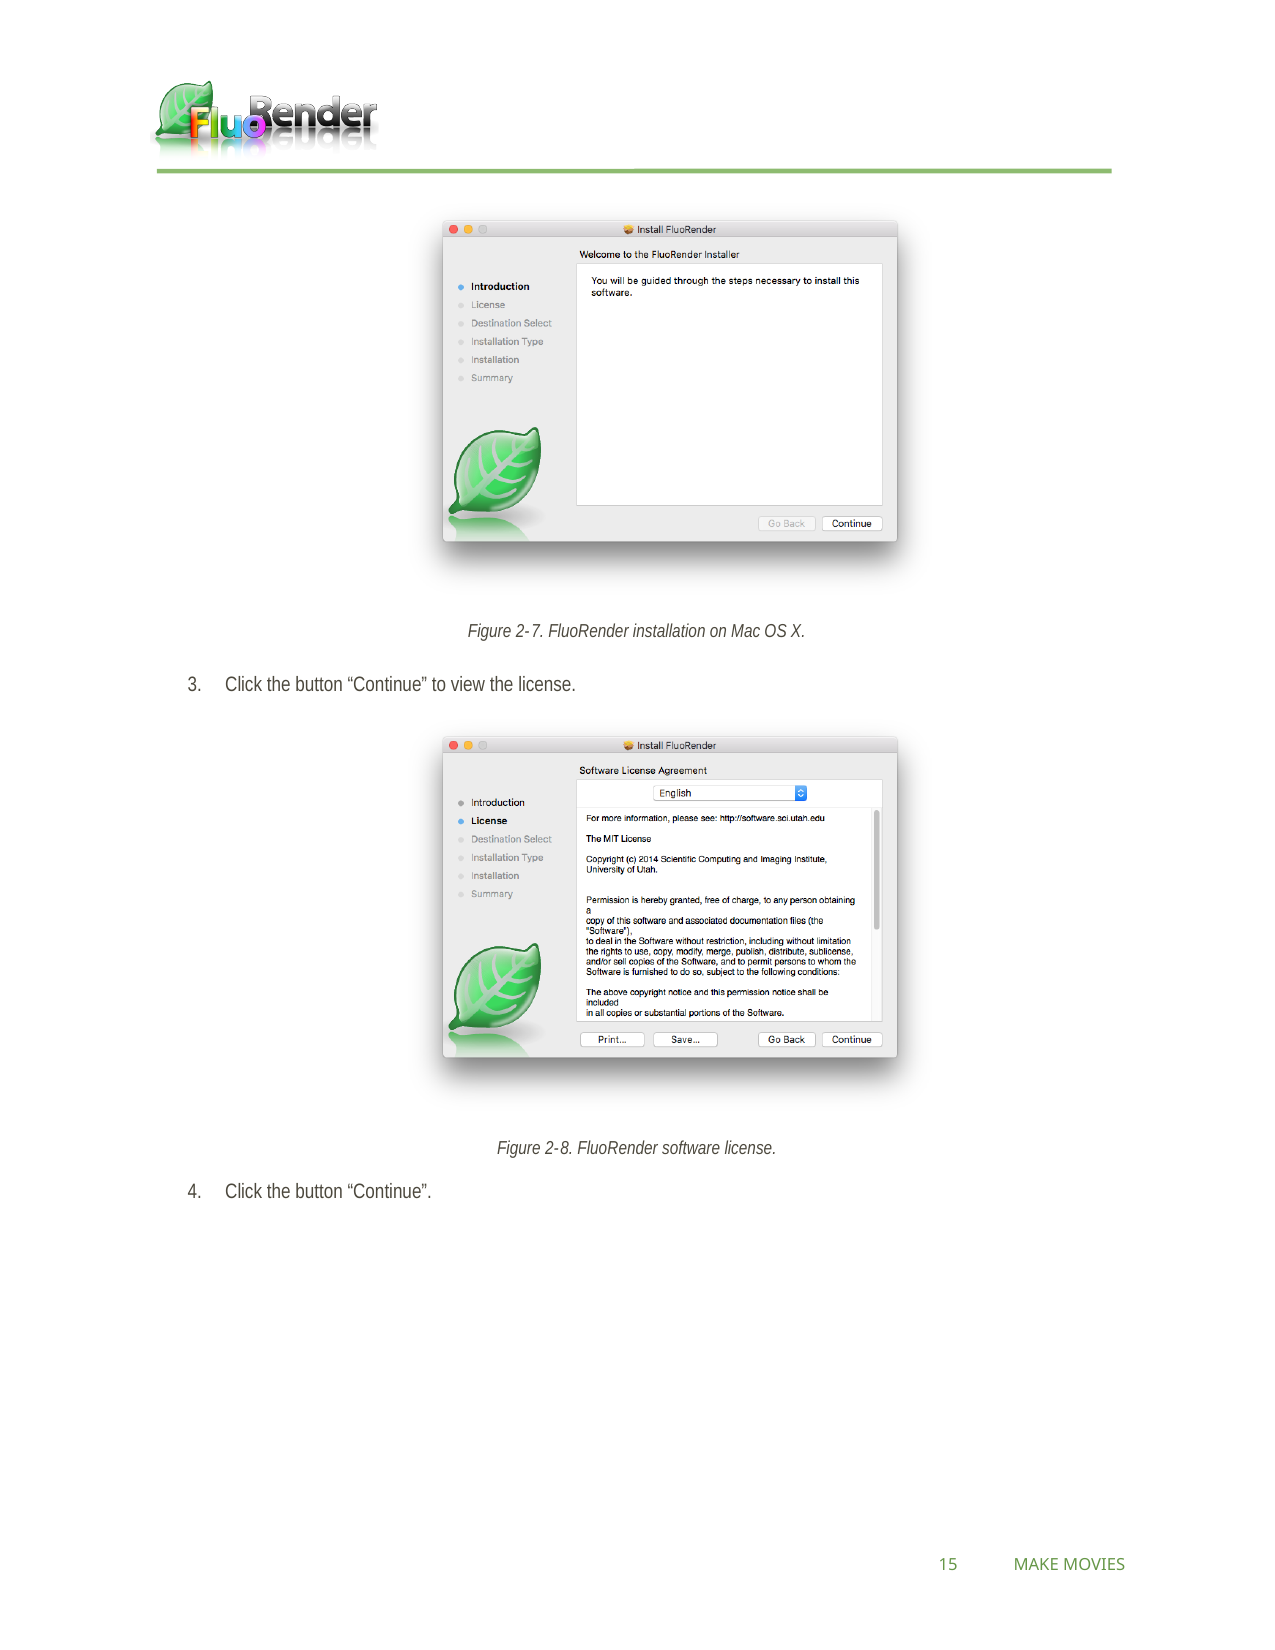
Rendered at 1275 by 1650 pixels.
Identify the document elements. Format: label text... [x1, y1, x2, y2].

picture [399, 701, 951, 1131]
list Click the button “Continue” to view the license. [187, 672, 1125, 696]
text Figure 2-7. FluoRender installation on Mac OS X. [150, 620, 1125, 642]
picture [399, 185, 951, 615]
picture [150, 75, 379, 162]
text Figure 2-8. FluoRender software license. [150, 1137, 1125, 1158]
list Click the button “Continue”. [187, 1179, 1125, 1203]
